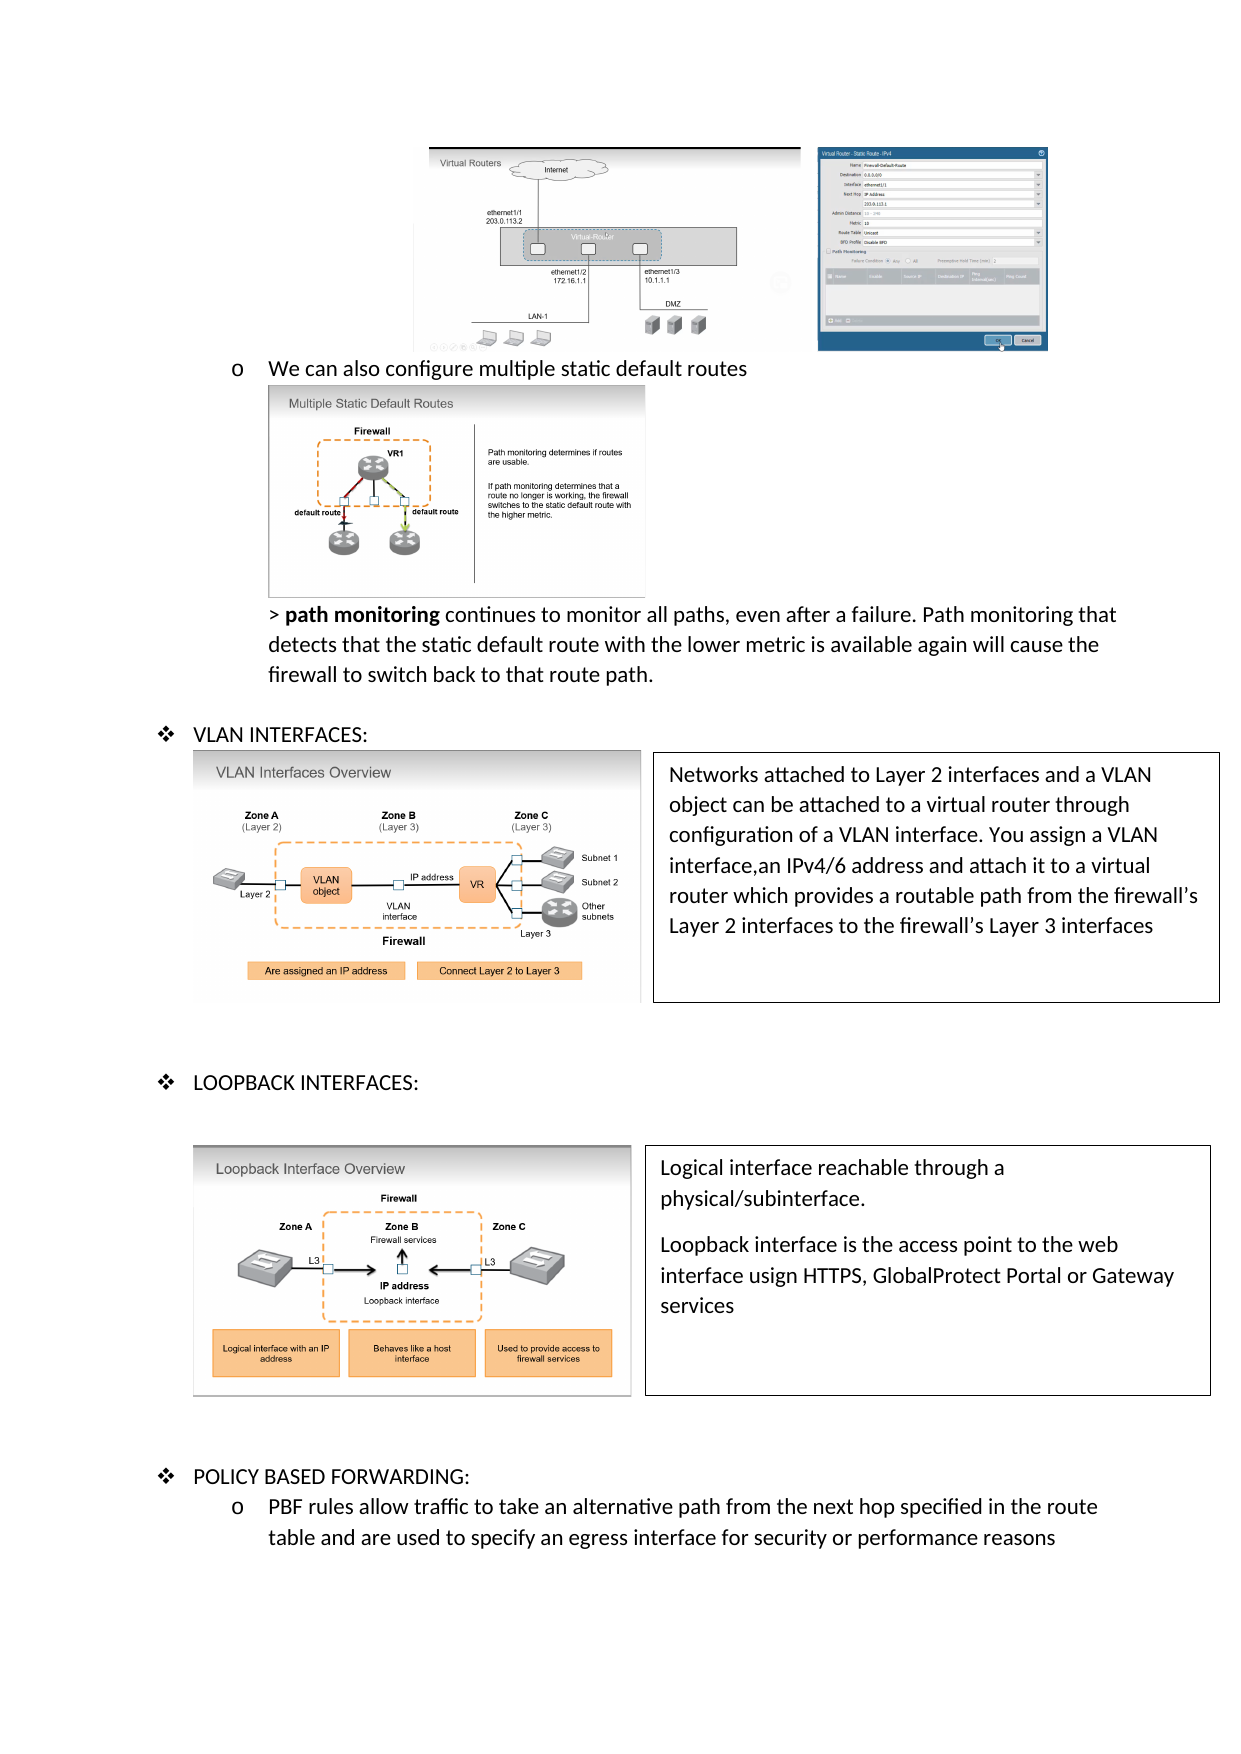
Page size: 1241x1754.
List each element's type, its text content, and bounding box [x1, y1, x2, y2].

list POLICY BASED FORWARDING: [156, 1462, 1122, 1490]
list PBF rules allow traffic to take an alternative path from the next hop specified in the route table and are used to specify an egress interface for security or performance reasons [231, 1492, 1122, 1551]
list We can also configure multiple static default routes [231, 354, 1122, 383]
picture [268, 385, 646, 598]
picture [817, 147, 1048, 352]
list LOOPBACK INTERFACES: [156, 1068, 1122, 1097]
picture [193, 1145, 632, 1397]
picture [413, 147, 813, 352]
list VLAN INTERFACES: [156, 721, 1122, 749]
list > path monitoring continues to monitor all paths, even after a failure. Path monitoring that detects that the static default route with the lower metric is available again will cause the firewall to switch back to that route path. [268, 600, 1122, 688]
picture [193, 750, 642, 1003]
